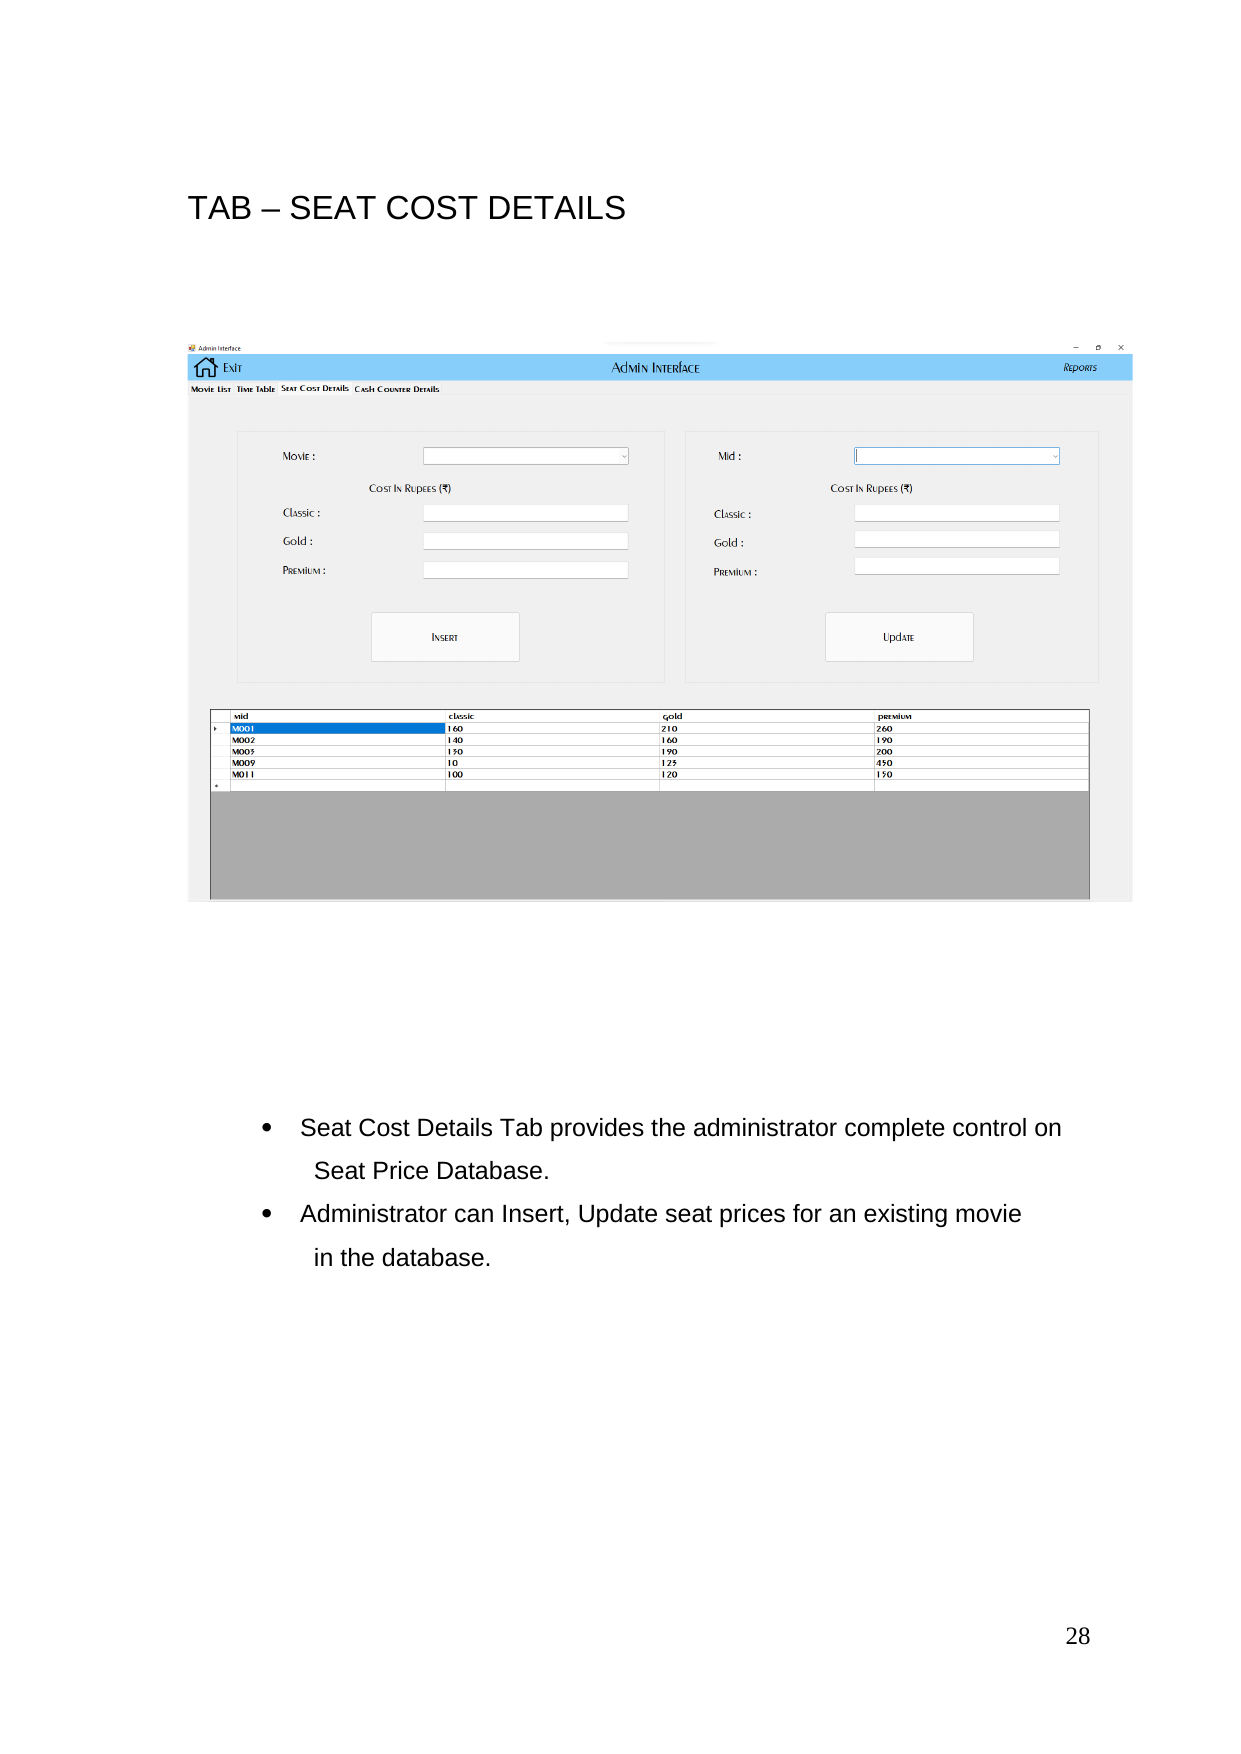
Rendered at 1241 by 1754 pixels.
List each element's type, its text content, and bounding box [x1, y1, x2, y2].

text Seat Price Database. [300, 1156, 1090, 1185]
list Seat Cost Details Tab provides the administrator complete control on [262, 1113, 1090, 1142]
list Administrator can Insert, Update seat prices for an existing movie [262, 1199, 1090, 1228]
text TAB – SEAT COST DETAILS [187, 188, 1090, 227]
picture [187, 342, 1133, 902]
text in the database. [300, 1242, 1090, 1271]
